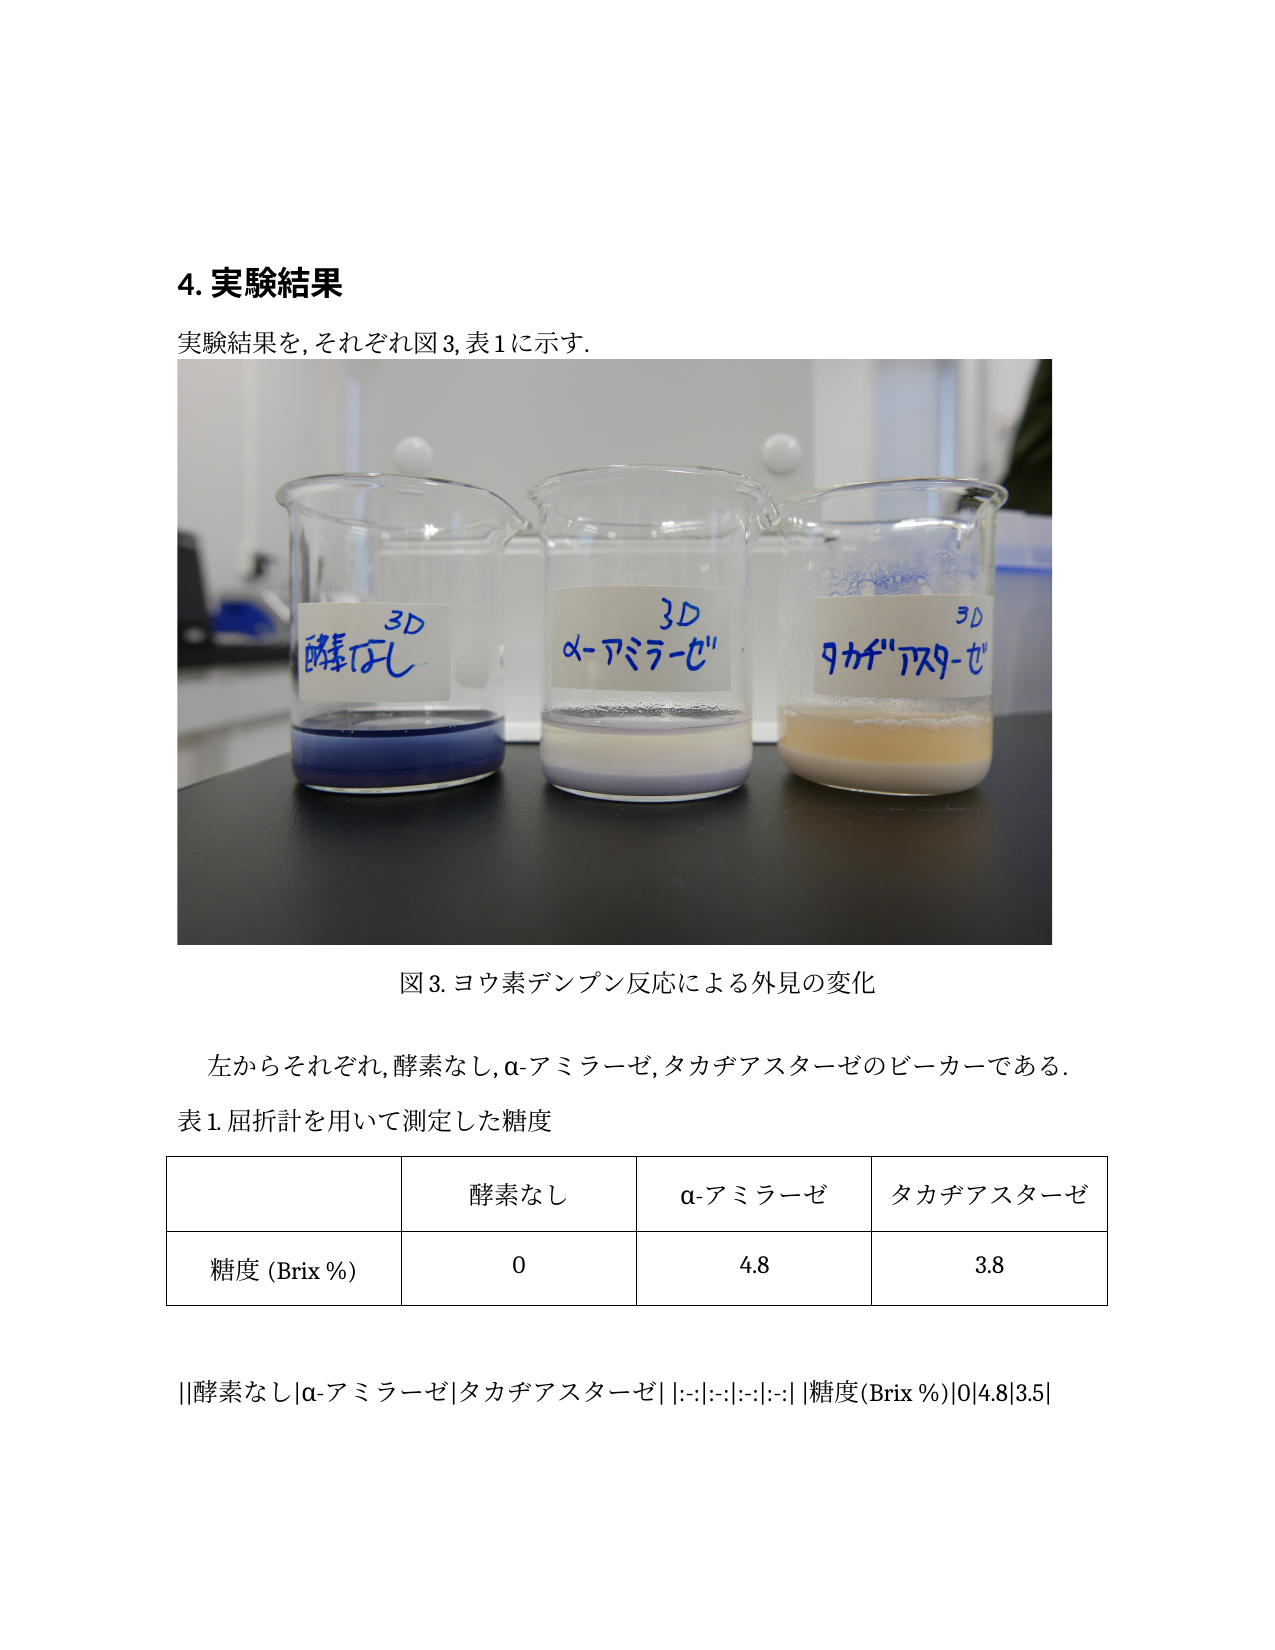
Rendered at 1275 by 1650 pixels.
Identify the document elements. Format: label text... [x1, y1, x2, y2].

text 左からそれぞれ, 酵素なし, α-アミラーゼ, タカヂアスターゼのビーカーである. [177, 1018, 1098, 1083]
picture [177, 359, 1053, 945]
table_cell 糖度 (Brix %) [167, 1232, 401, 1305]
table_header α-アミラーゼ [637, 1157, 871, 1231]
table_header [167, 1157, 401, 1231]
table_header タカヂアスターゼ [872, 1157, 1107, 1231]
text 表1. 屈折計を用いて測定した糖度 [177, 1102, 1098, 1137]
table_header 酵素なし [402, 1157, 636, 1231]
text 図3. ヨウ素デンプン反応による外見の変化 [177, 963, 1098, 999]
table_cell 0 [402, 1232, 636, 1305]
subtitle 4. 実験結果 [177, 257, 1098, 305]
table_cell 4.8 [637, 1232, 871, 1305]
text ||酵素なし|α-アミラーゼ|タカヂアスターゼ| |:-:|:-:|:-:|:-:| |糖度(Brix %)|0|4.8|3.5| [177, 1372, 1098, 1408]
table_cell 3.8 [872, 1232, 1107, 1305]
